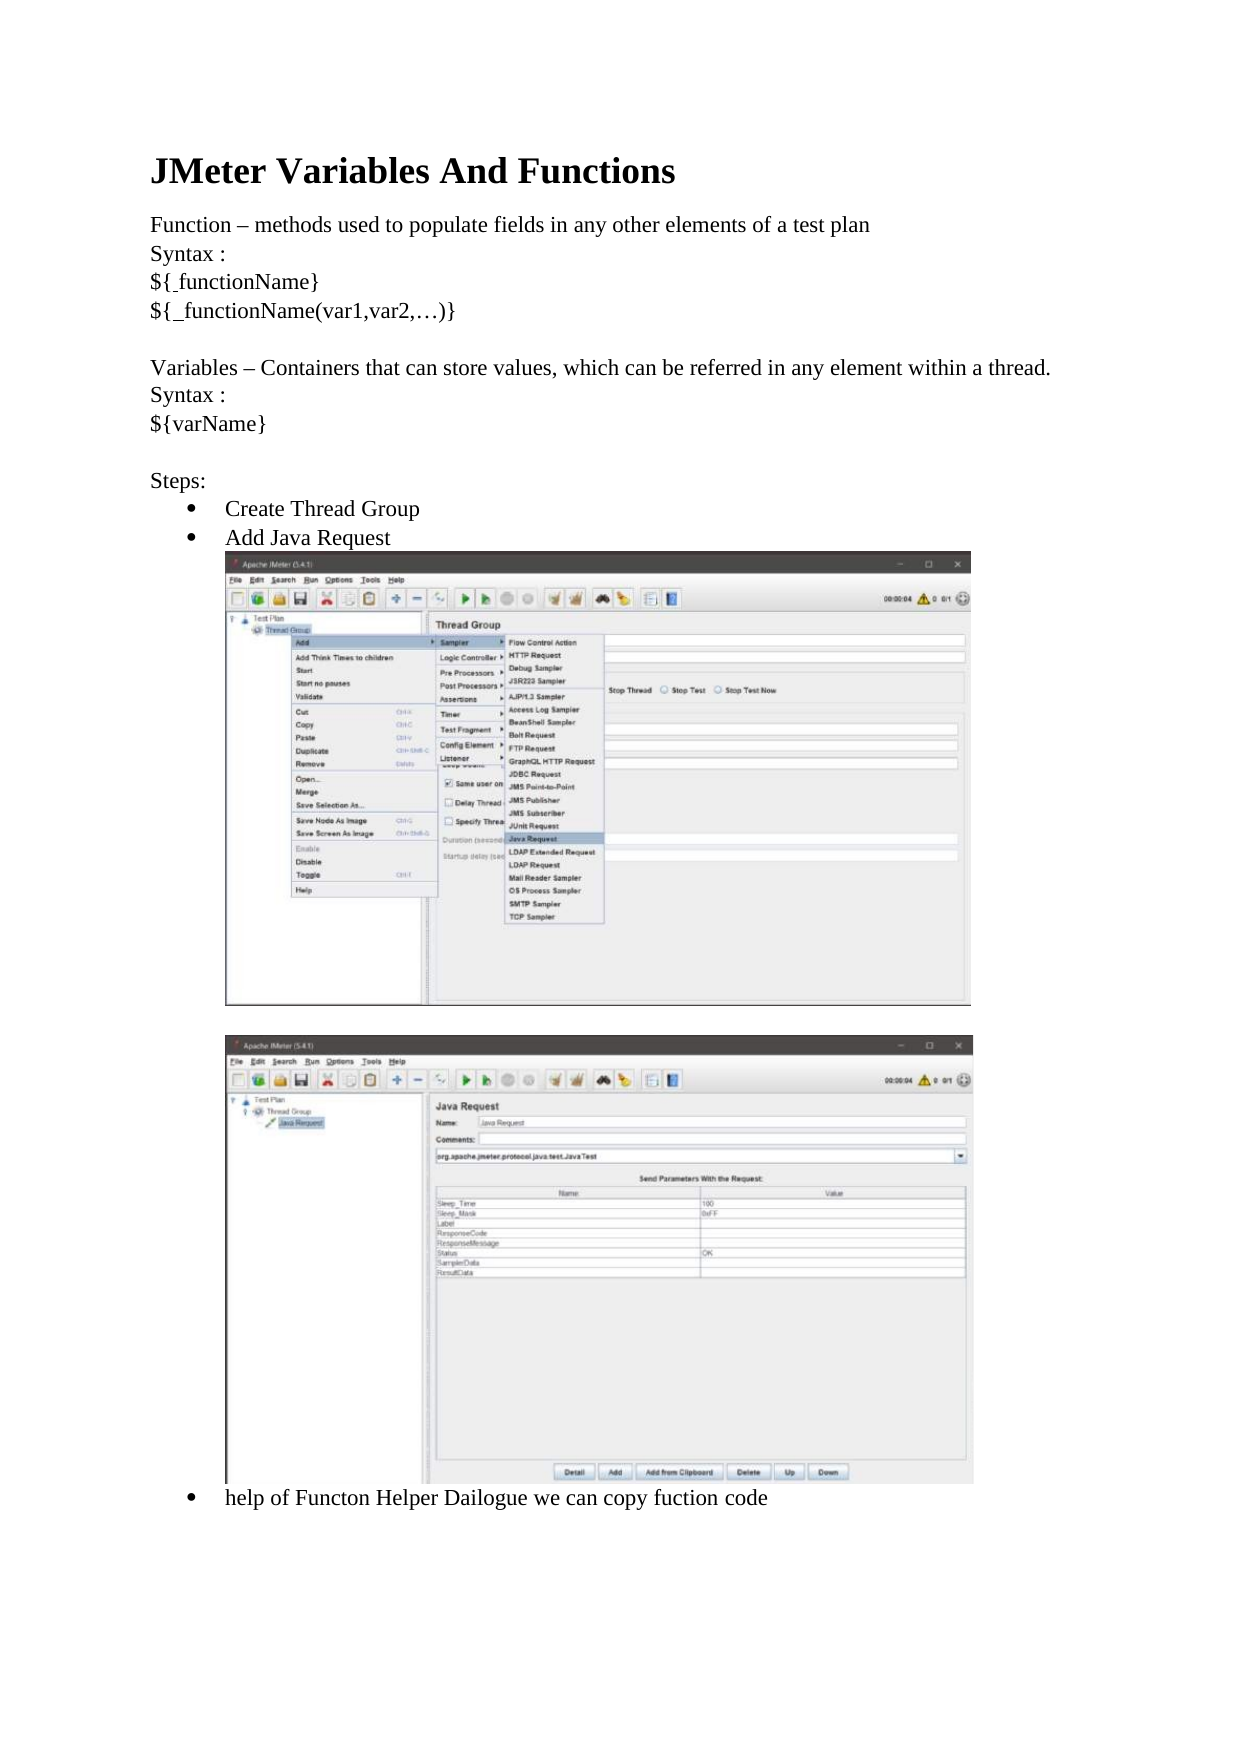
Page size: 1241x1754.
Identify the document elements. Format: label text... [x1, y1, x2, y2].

text ${ functionName(var1,var2,…)} [150, 297, 1176, 323]
text Steps: [150, 467, 1176, 493]
list Create Thread Group [187, 495, 1176, 521]
text Variables – Containers that can store values, which can be referred in any element within a thread. Syntax : [150, 354, 1054, 408]
list Add Java Request [187, 524, 1176, 550]
text ${varName} [150, 410, 1176, 436]
text Function – methods used to populate fields in any other elements of a test plan Syntax : [150, 211, 872, 266]
subtitle JMeter Variables And Functions [150, 148, 1176, 191]
text ${ functionName} [150, 268, 1176, 294]
picture [225, 1035, 974, 1484]
picture [225, 551, 971, 1006]
